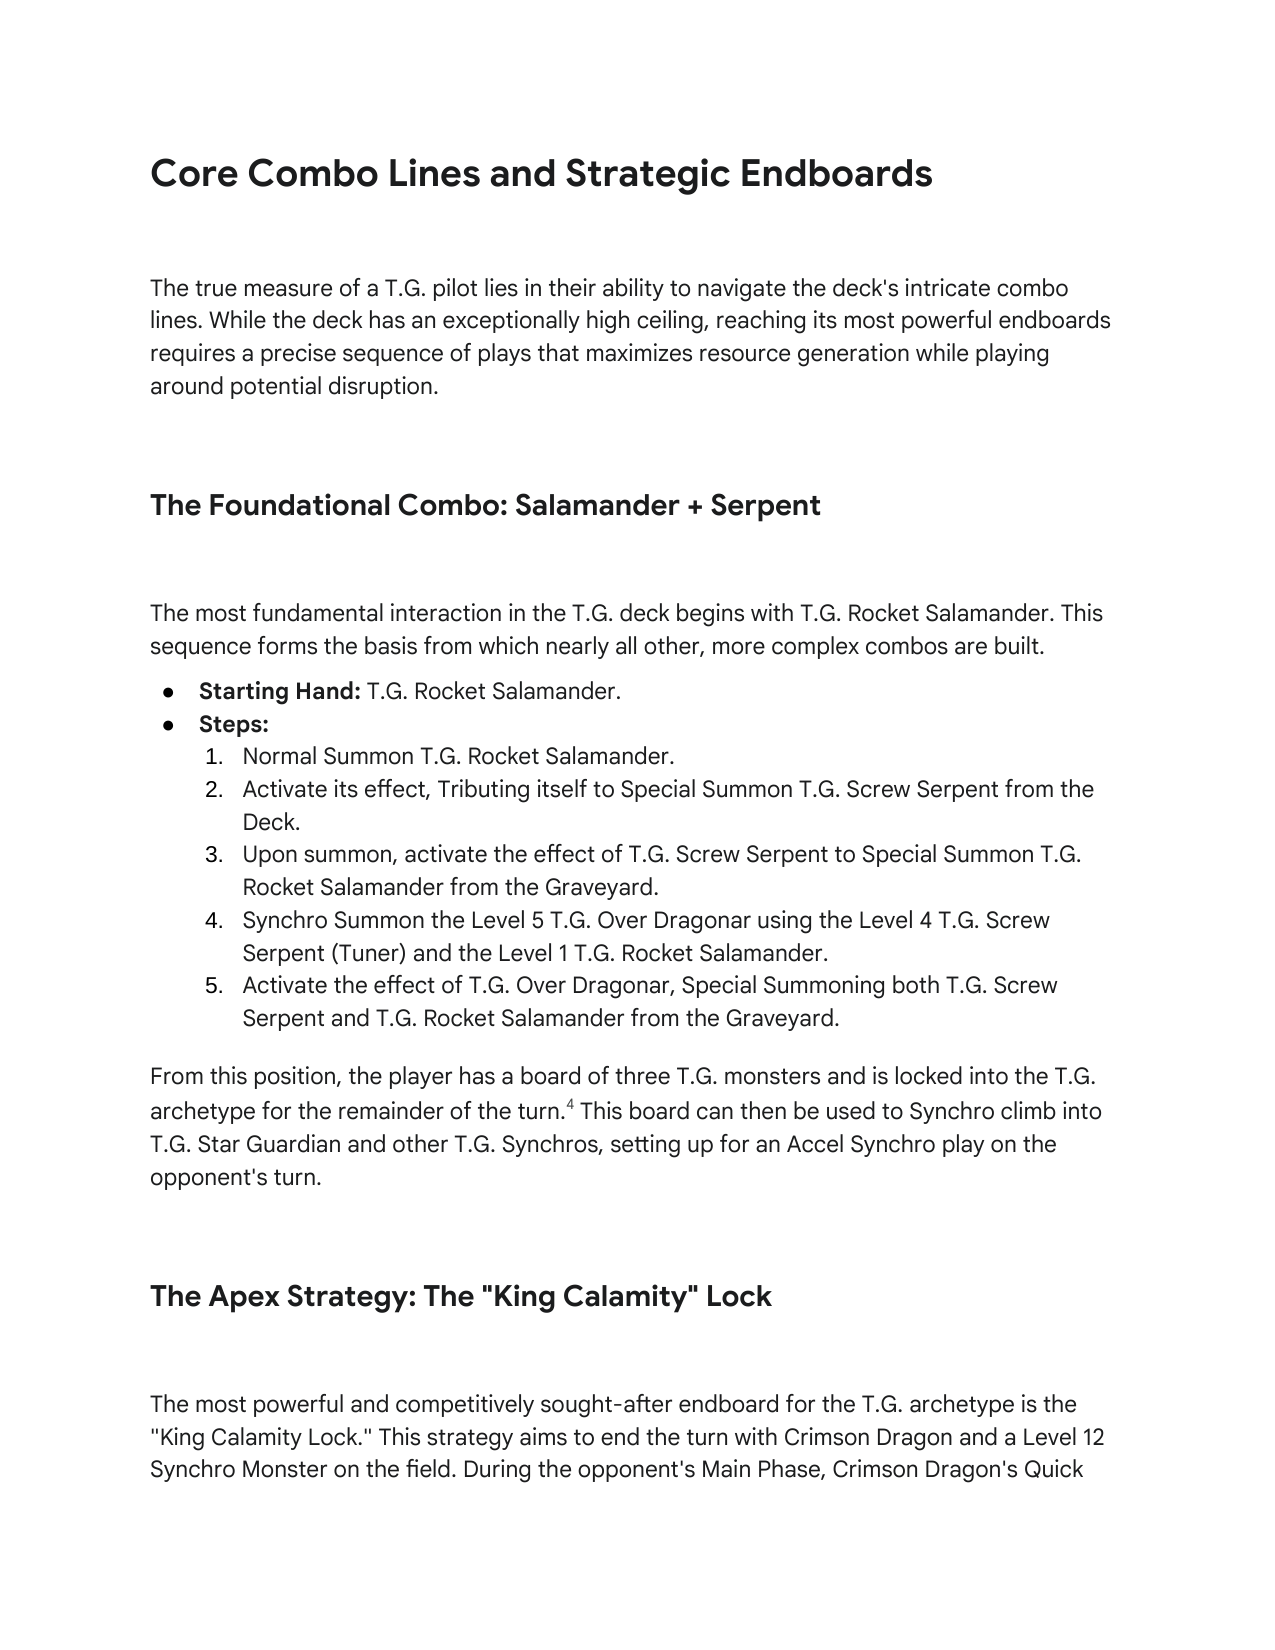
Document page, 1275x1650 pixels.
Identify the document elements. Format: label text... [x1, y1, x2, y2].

list Starting Hand: T.G. Rocket Salamander. [161, 677, 1125, 706]
text The true measure of a T.G. pilot lies in their ability to navigate the deck's intricate combo lines. While the deck has an exceptionally high ceiling, reaching its most powerful endboards requires a precise sequence of plays that maximizes resource generation while playing around potential disruption. [150, 274, 1125, 401]
subtitle The Apex Strategy: The "King Calamity" Lock [150, 1278, 1125, 1315]
list Synchro Summon the Level 5 T.G. Over Dragonar using the Level 4 T.G. Screw Serpent (Tuner) and the Level 1 T.G. Rocket Salamander. [205, 906, 1125, 967]
text The most fundamental interaction in the T.G. deck begins with T.G. Rocket Salamander. This sequence forms the basis from which nearly all other, more complex combos are built. [150, 599, 1125, 661]
subtitle Core Combo Lines and Strategic Endboards [150, 150, 1125, 197]
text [150, 1390, 1125, 1484]
list Upon summon, activate the effect of T.G. Screw Serpent to Special Summon T.G. Rocket Salamander from the Graveyard. [205, 841, 1125, 902]
list Activate the effect of T.G. Over Dragonar, Special Summoning both T.G. Screw Serpent and T.G. Rocket Salamander from the Graveyard. [205, 971, 1125, 1033]
list Normal Summon T.G. Rocket Salamander. [205, 742, 1125, 771]
text From this position, the player has a board of three T.G. monsters and is locked into the T.G. archetype for the remainder of the turn.4 This board can then be used to Synchro climb into T.G. Star Guardian and other T.G. Synchros, setting up for an Accel Synchro play on the opponent's turn. [150, 1062, 1125, 1192]
list Activate its effect, Tributing itself to Special Summon T.G. Screw Serpent from the Deck. [205, 775, 1125, 837]
subtitle The Foundational Combo: Salamander + Serpent [150, 487, 1125, 524]
list Steps: [161, 710, 1125, 738]
